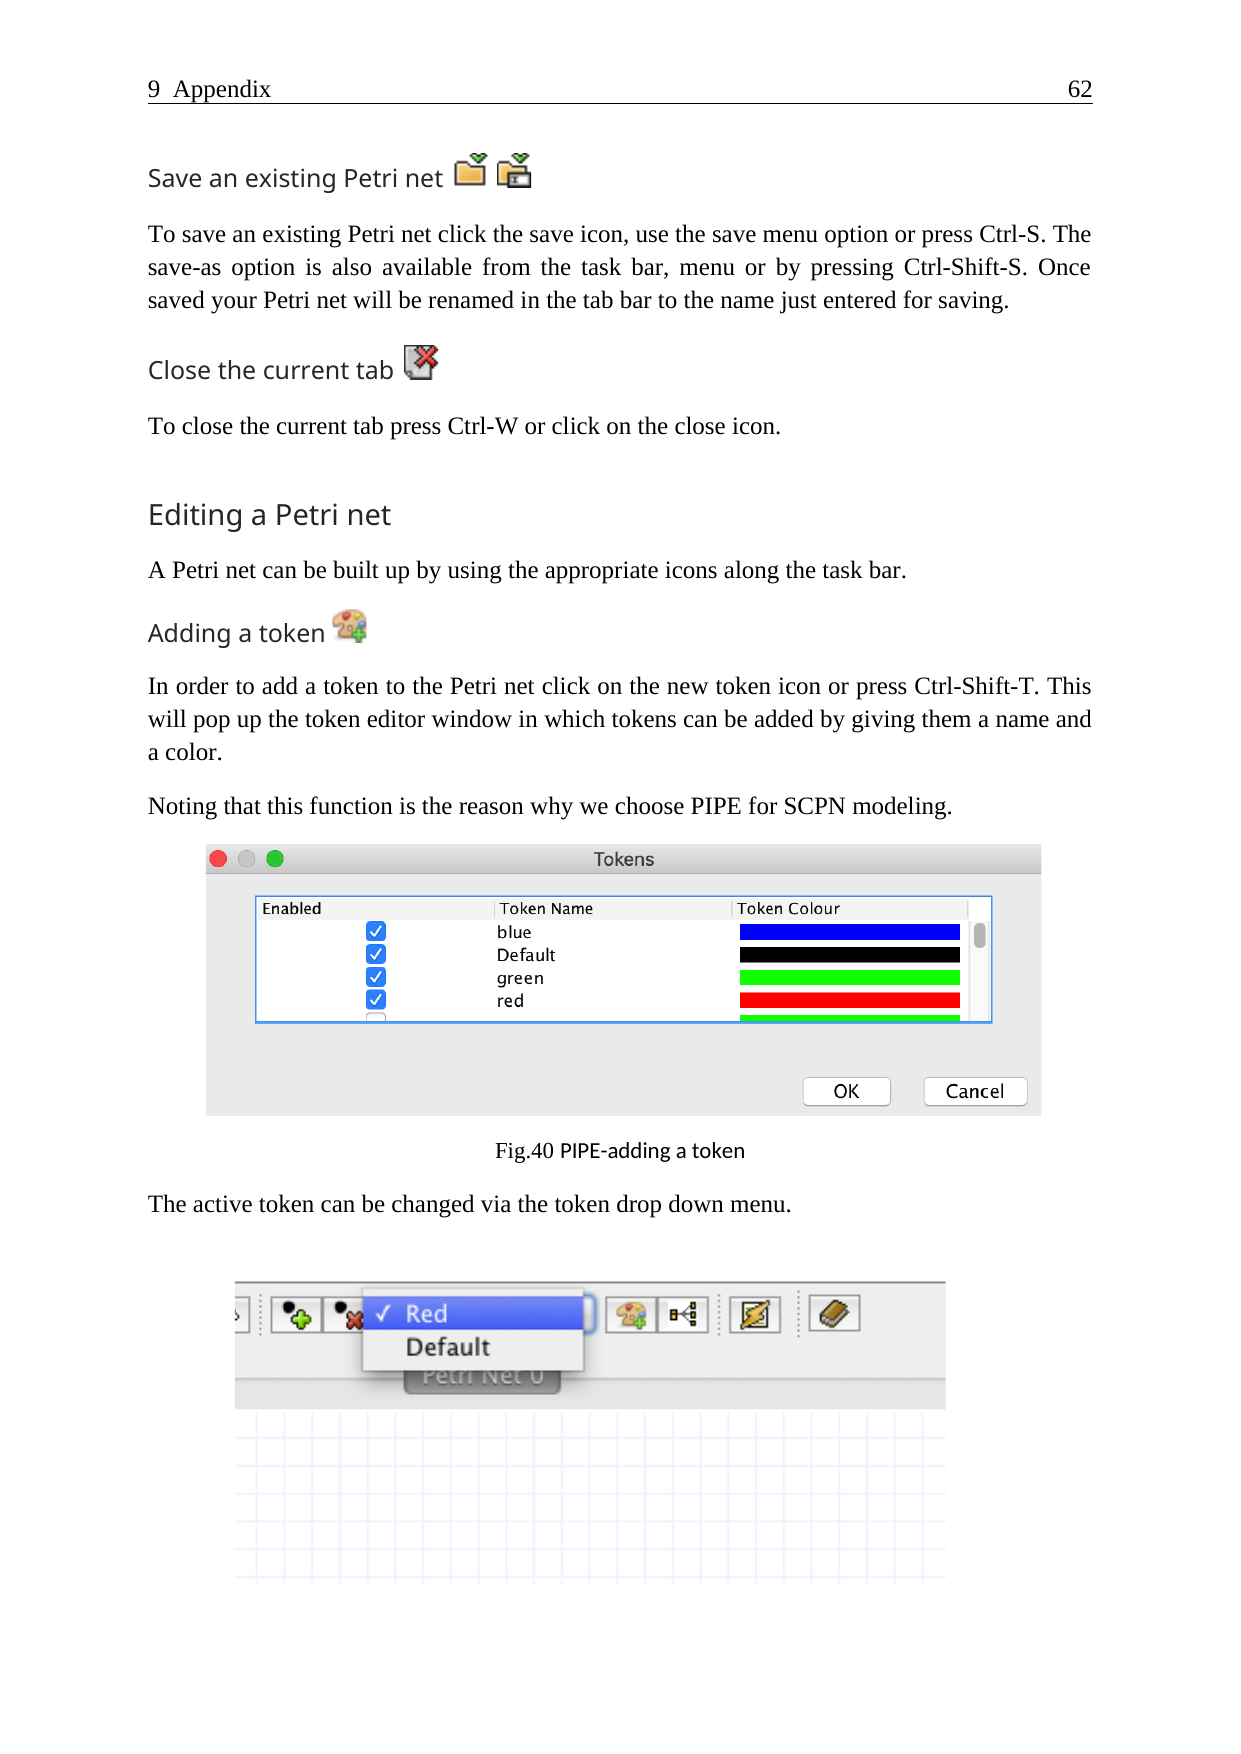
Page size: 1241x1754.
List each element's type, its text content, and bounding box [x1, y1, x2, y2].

text Noting that this function is the reason why we choose PIPE for SCPN modeling. [148, 791, 1093, 819]
picture [453, 153, 488, 188]
text A Petri net can be built up by using the appropriate icons along the task bar. [148, 555, 1093, 583]
text The active token can be changed via the token drop down menu. [148, 1189, 1093, 1218]
text In order to add a token to the Petri net click on the new token icon or press Ctrl-Shift-T. This will pop up the token editor window in which tokens can be added by giving them a name and a color. [148, 671, 1093, 766]
picture [205, 844, 1042, 1116]
picture [497, 153, 532, 188]
text To close the current tab press Ctrl-W or click on the close icon. [148, 411, 1093, 440]
picture [234, 1243, 946, 1584]
text Editing a Petri net [148, 465, 1093, 534]
text Adding a token [148, 608, 1093, 650]
picture [332, 608, 367, 643]
text Fig.40 PIPE-adding a token [148, 1136, 1093, 1164]
text Close the current tab [148, 339, 1093, 390]
text Save an existing Petri net [148, 148, 1093, 199]
text To save an existing Petri net click the save icon, use the save menu option or press Ctrl-S. The save-as option is also available from the task bar, menu or by pressing Ctrl-Shift-S. Once saved your Petri net will be renamed in the tab bar to the name just entered for saving. [148, 219, 1093, 314]
picture [404, 345, 439, 380]
